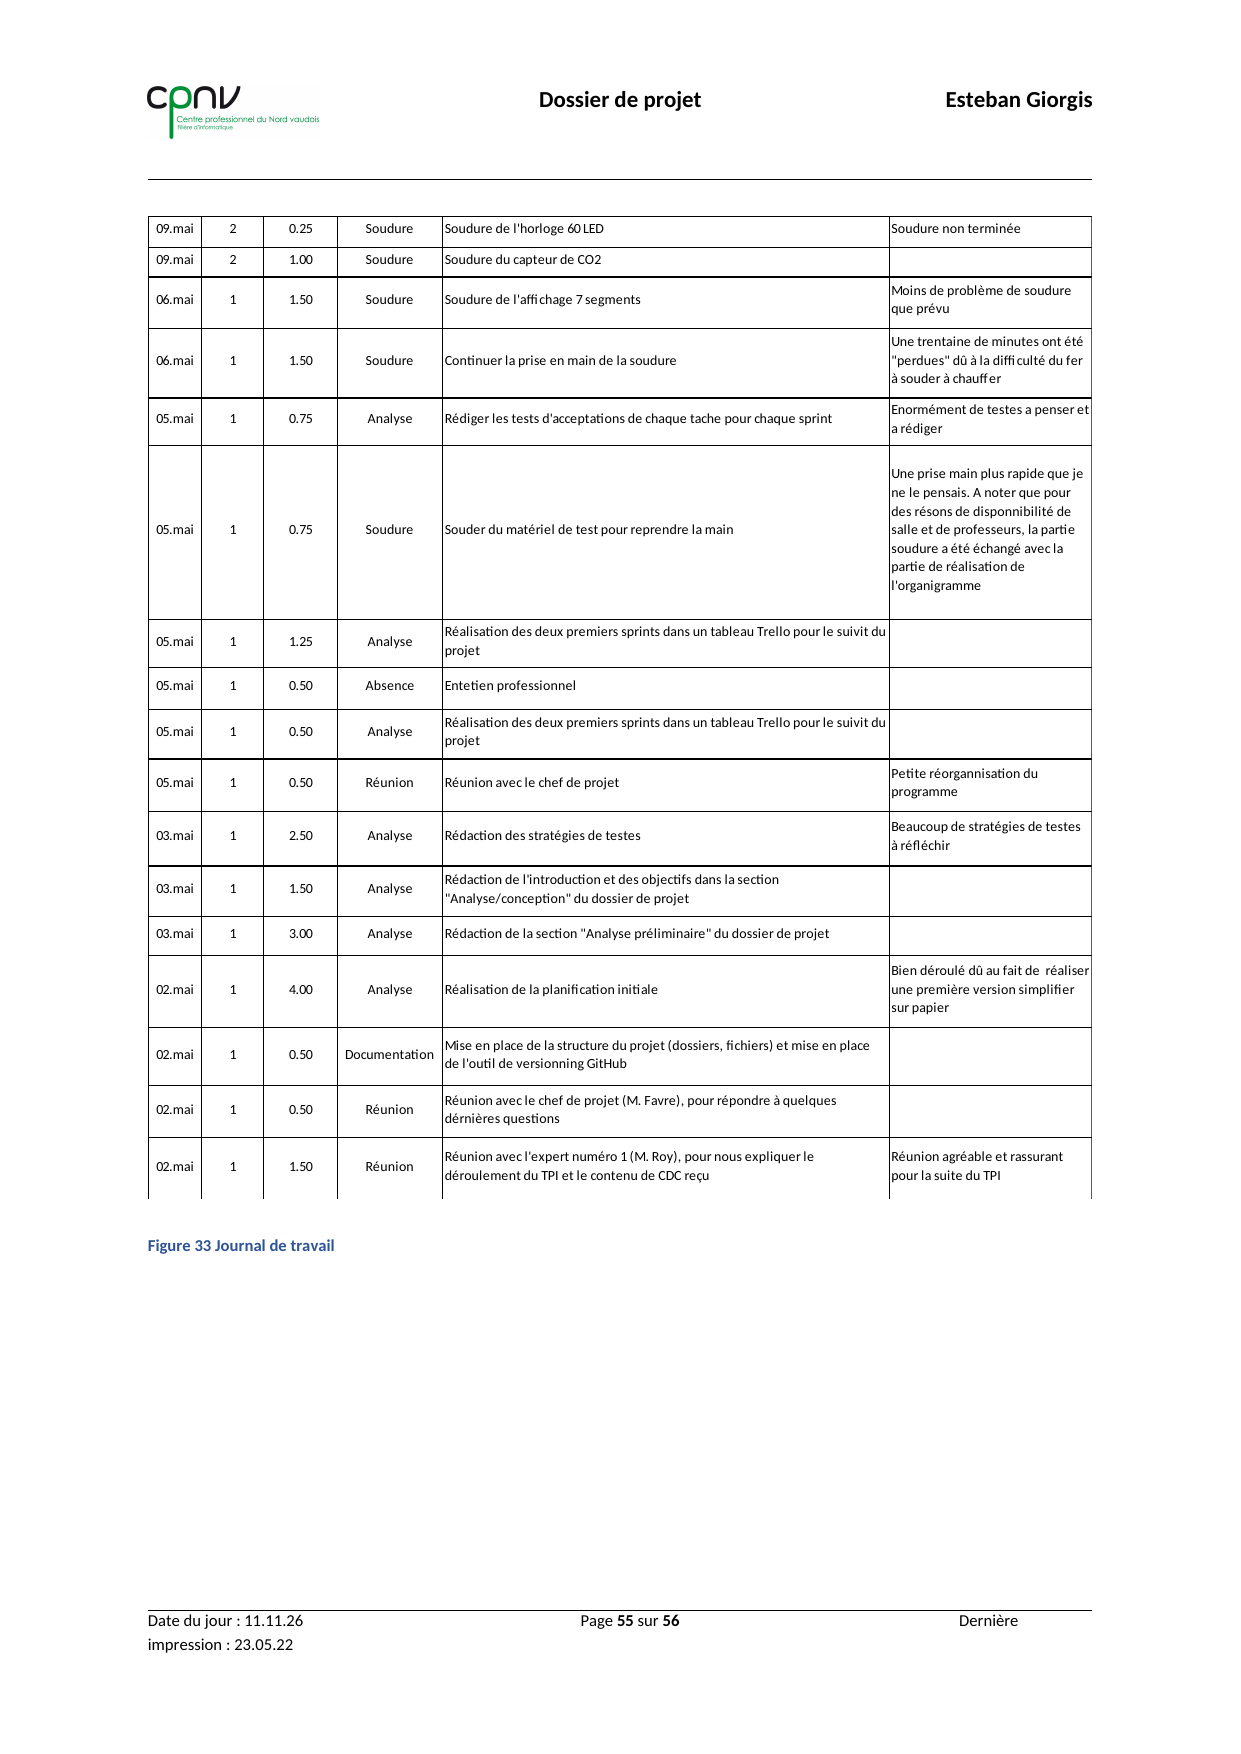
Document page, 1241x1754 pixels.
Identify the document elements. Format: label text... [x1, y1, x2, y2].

text Figure 33 Journal de travail [148, 1235, 1092, 1255]
picture [147, 86, 319, 139]
